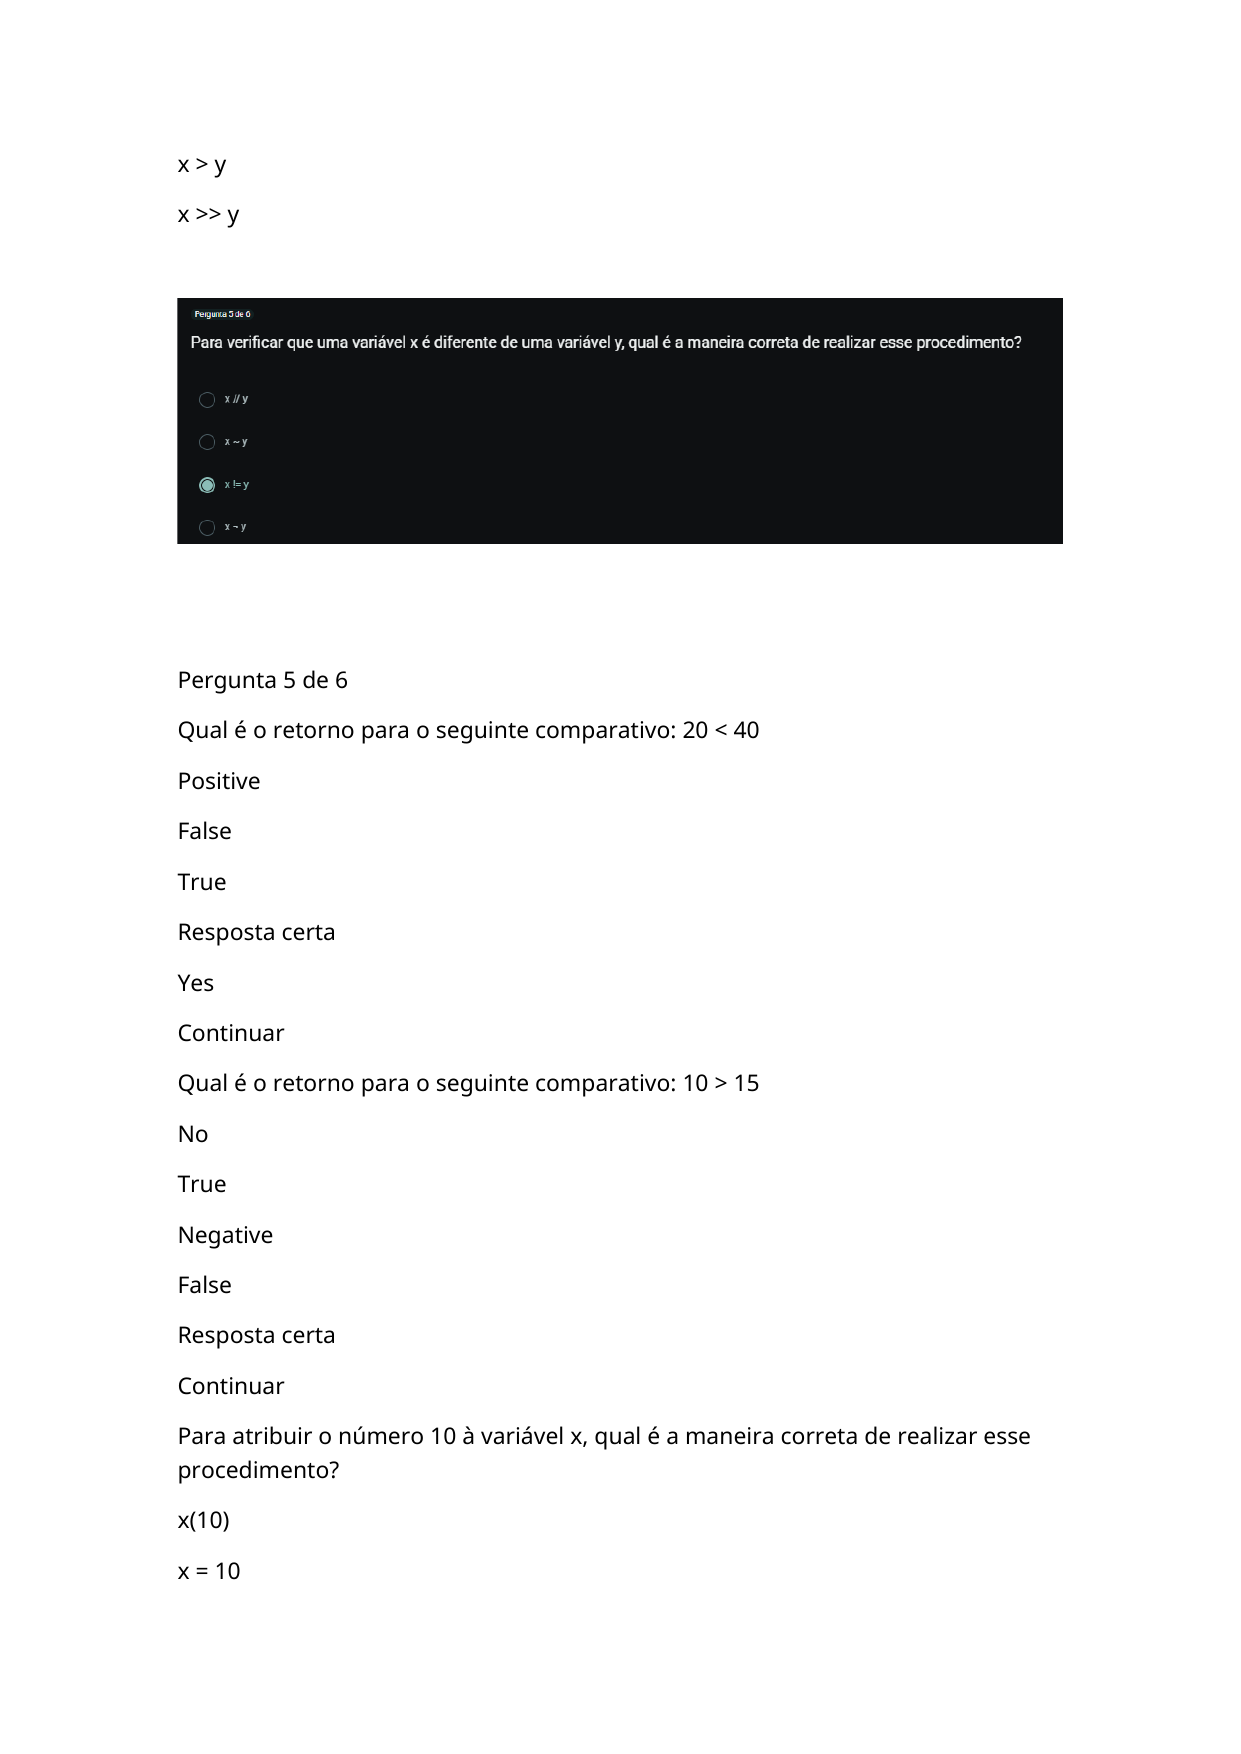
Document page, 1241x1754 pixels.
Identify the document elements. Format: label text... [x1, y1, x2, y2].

text True [177, 866, 1063, 897]
text Qual é o retorno para o seguinte comparativo: 20 < 40 [177, 714, 1063, 746]
picture [177, 298, 1063, 544]
text Pergunta 5 de 6 [177, 664, 1063, 695]
text x = 10 [177, 1555, 1063, 1586]
text Continuar [177, 1017, 1063, 1048]
text x >> y [177, 198, 1063, 229]
text True [177, 1168, 1063, 1199]
text Resposta certa [177, 1319, 1063, 1351]
text False [177, 1269, 1063, 1300]
text Qual é o retorno para o seguinte comparativo: 10 > 15 [177, 1067, 1063, 1098]
text Para atribuir o número 10 à variável x, qual é a maneira correta de realizar esse procedimento? [177, 1420, 1063, 1485]
text False [177, 815, 1063, 846]
text Continuar [177, 1370, 1063, 1401]
text Negative [177, 1218, 1063, 1250]
text No [177, 1118, 1063, 1149]
text Yes [177, 966, 1063, 998]
text Resposta certa [177, 916, 1063, 947]
text x(10) [177, 1504, 1063, 1536]
text x > y [177, 148, 1063, 179]
text Positive [177, 765, 1063, 796]
